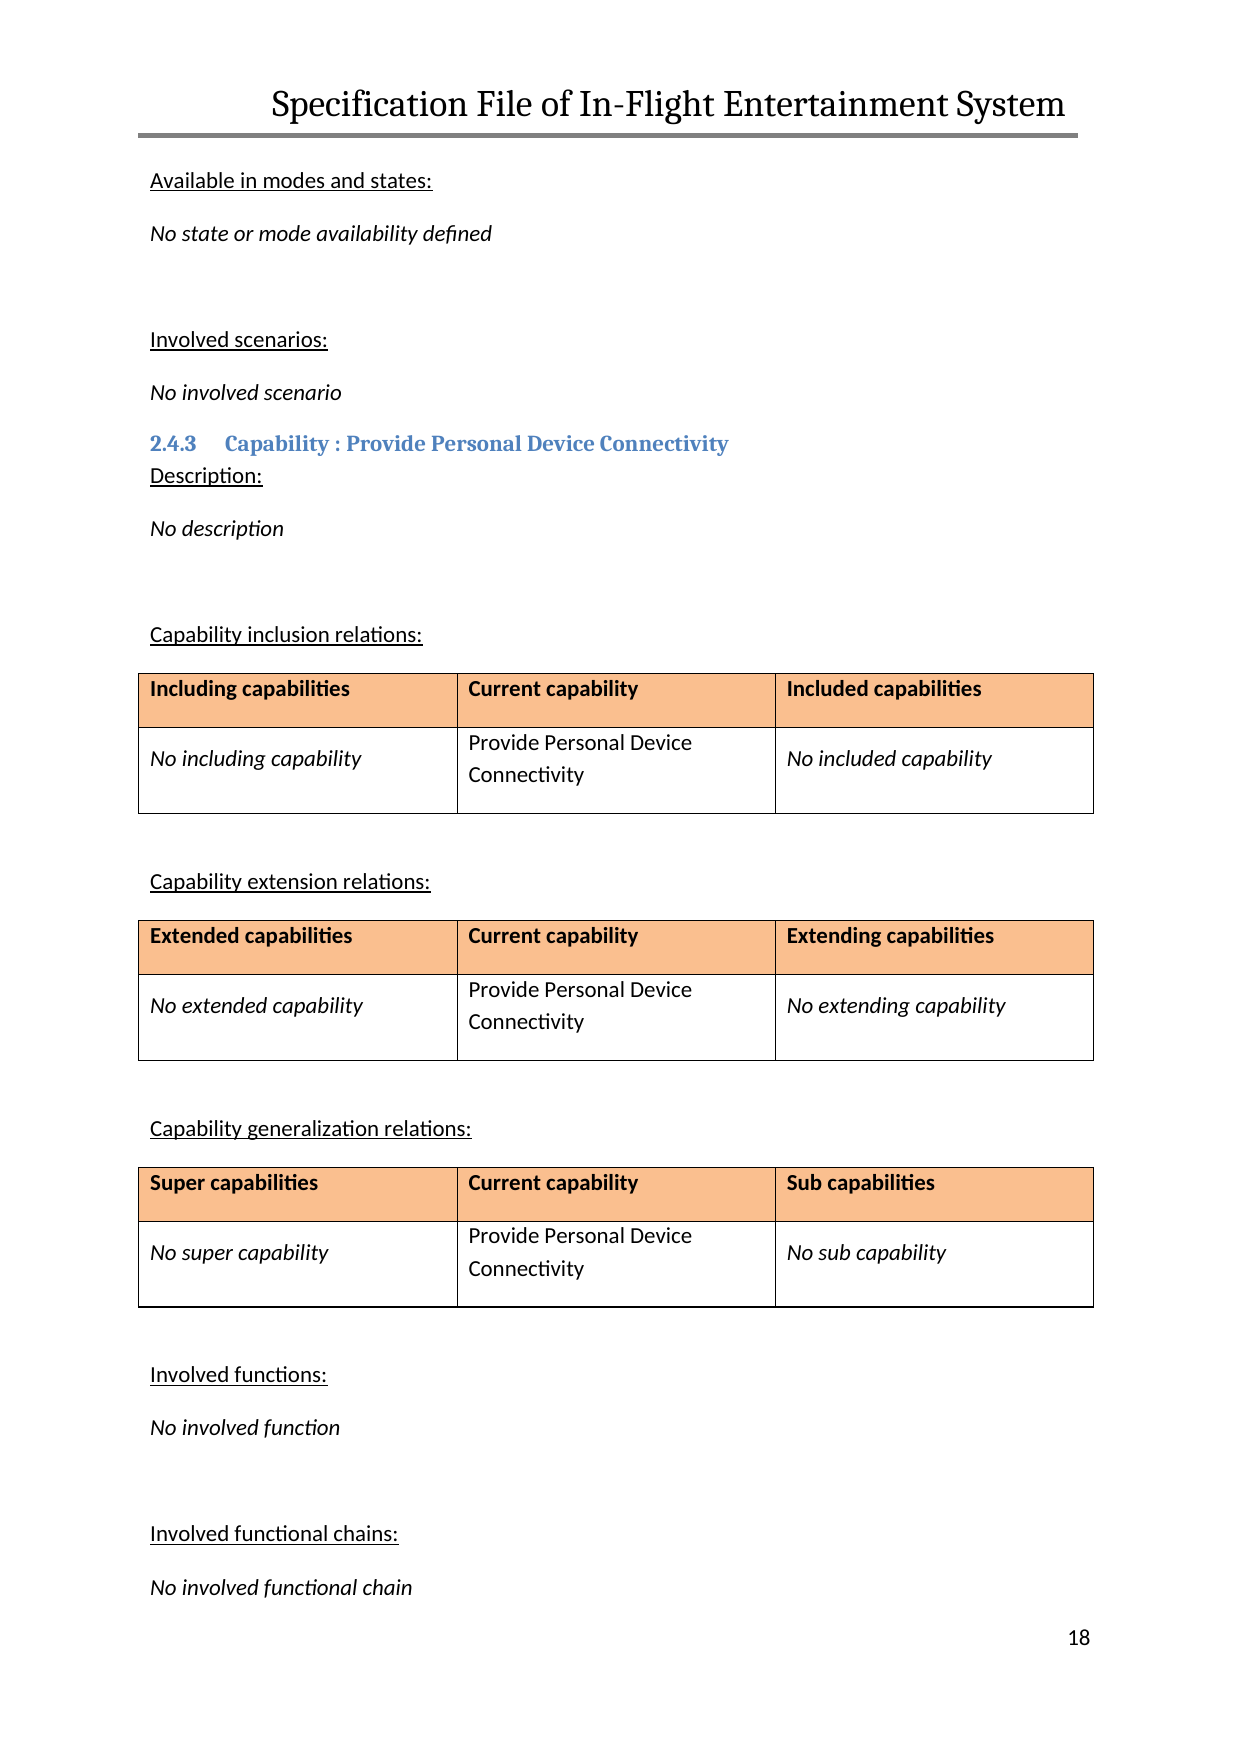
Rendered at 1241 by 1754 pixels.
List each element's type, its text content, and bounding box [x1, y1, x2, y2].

table_cell No extending capability [776, 975, 1093, 1060]
table_cell No sub capability [776, 1222, 1093, 1306]
text No involved function [150, 1413, 1090, 1442]
text No description [150, 514, 1090, 542]
table_header Extending capabilities [776, 921, 1093, 974]
table_header Current capability [458, 1168, 775, 1221]
table_cell Provide Personal Device Connectivity [458, 1222, 775, 1306]
text Involved scenarios: [150, 325, 1090, 353]
table_header Included capabilities [776, 674, 1093, 727]
table_cell No super capability [139, 1222, 457, 1306]
text No involved scenario [150, 378, 1090, 406]
table_header Extended capabilities [139, 921, 457, 974]
text Capability extension relations: [150, 867, 1090, 895]
text Capability generalization relations: [150, 1114, 1090, 1142]
text Involved functional chains: [150, 1519, 1090, 1548]
table_header Including capabilities [139, 674, 457, 727]
table_cell Provide Personal Device Connectivity [458, 975, 775, 1060]
text Capability inclusion relations: [150, 620, 1090, 648]
text No state or mode availability defined [150, 219, 1090, 247]
text Available in modes and states: [150, 166, 1090, 194]
text Involved functions: [150, 1361, 1090, 1388]
table_header Current capability [458, 674, 775, 727]
table_cell Provide Personal Device Connectivity [458, 728, 775, 813]
table_header Current capability [458, 921, 775, 974]
table_cell No included capability [776, 728, 1093, 813]
table_cell No including capability [139, 728, 457, 813]
subtitle Capability : Provide Personal Device Connectivity [150, 431, 1090, 457]
table_header Super capabilities [139, 1168, 457, 1221]
text Description: [150, 461, 1090, 489]
table_header Sub capabilities [776, 1168, 1093, 1221]
text No involved functional chain [150, 1573, 1090, 1601]
table_cell No extended capability [139, 975, 457, 1060]
